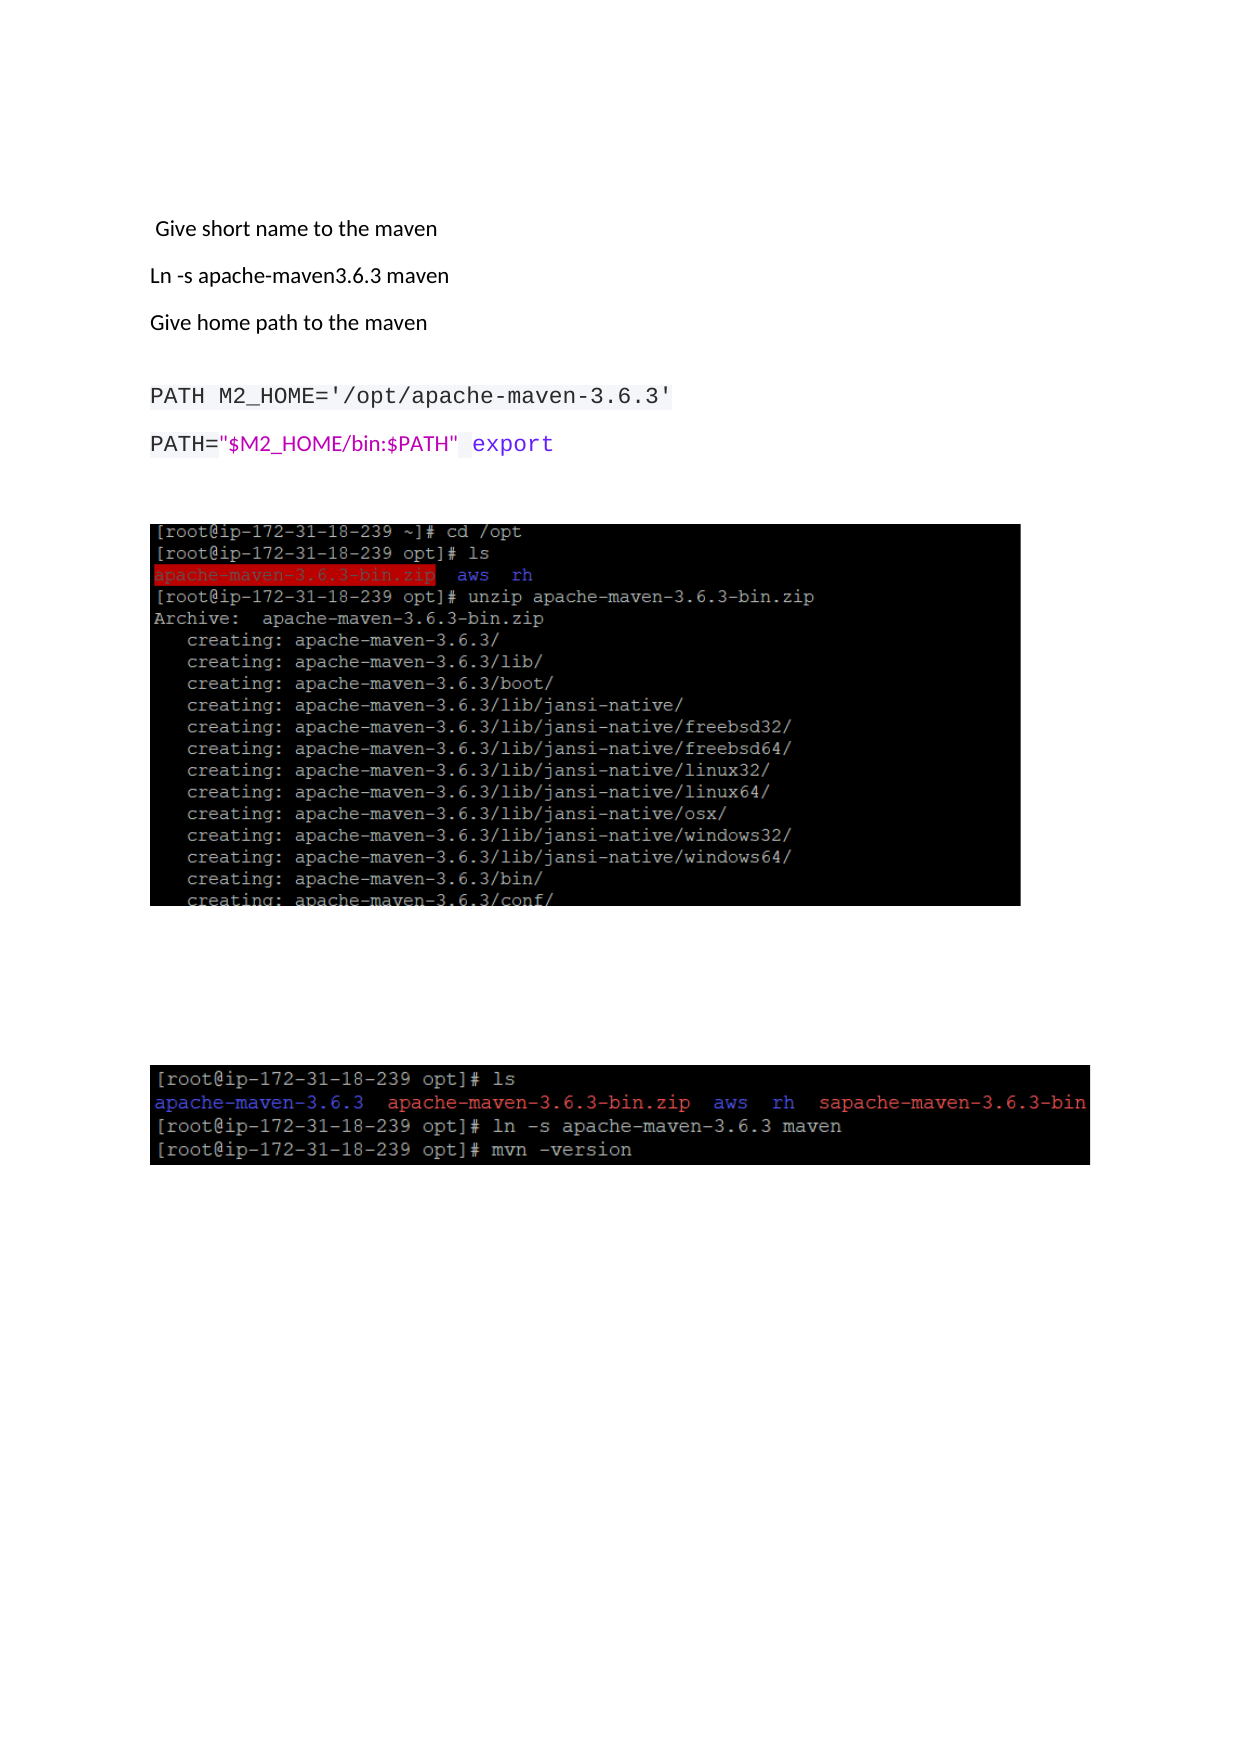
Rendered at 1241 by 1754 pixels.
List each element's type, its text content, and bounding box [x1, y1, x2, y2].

text Ln -s apache-maven3.6.3 maven [150, 261, 1090, 289]
text PATH M2_HOME='/opt/apache-maven-3.6.3' [150, 354, 1090, 410]
picture [150, 1065, 1091, 1165]
text PATH="$M2_HOME/bin:$PATH" export [150, 429, 1090, 458]
picture [150, 524, 1021, 906]
text Give short name to the maven [150, 214, 1090, 242]
text Give home path to the maven [150, 308, 1090, 336]
